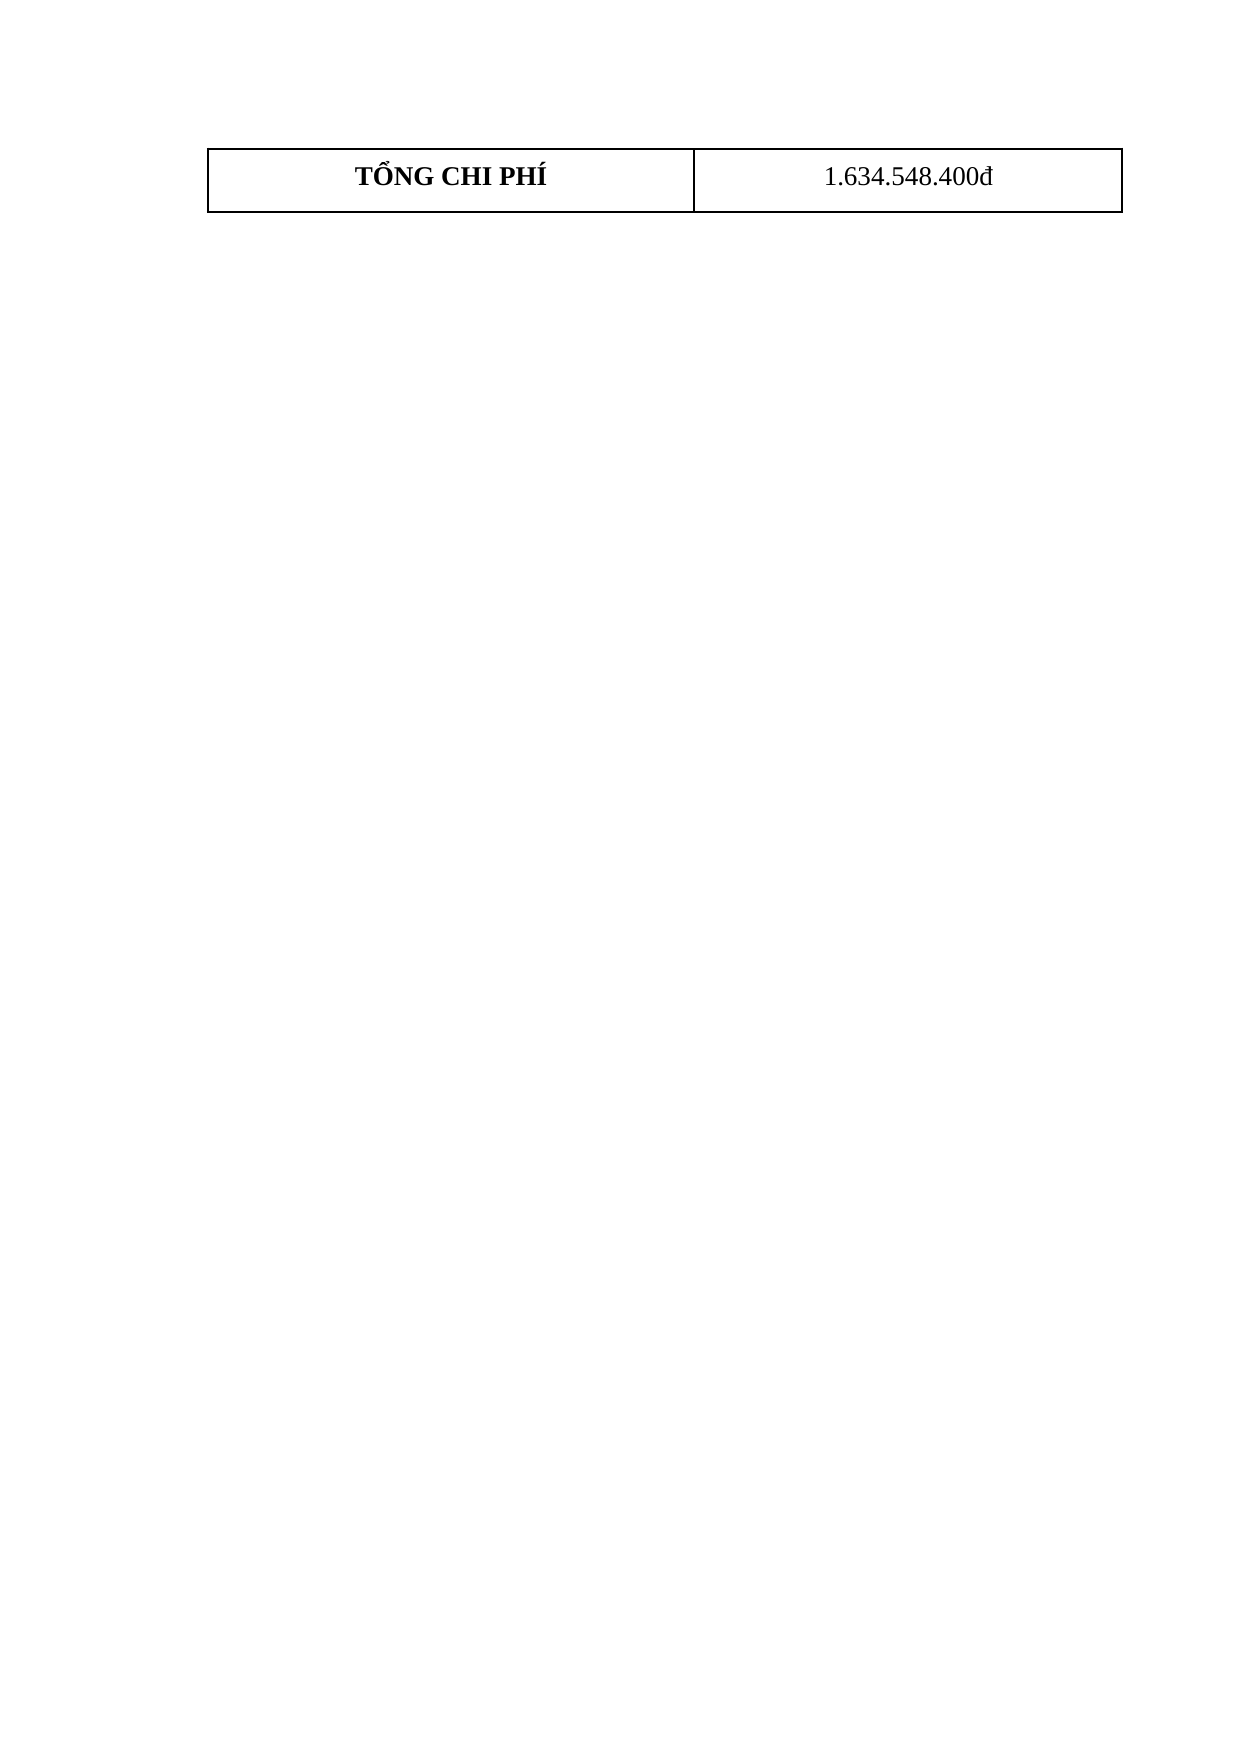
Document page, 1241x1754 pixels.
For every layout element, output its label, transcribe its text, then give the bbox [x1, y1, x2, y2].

table_cell TỔNG CHI PHÍ [209, 150, 693, 211]
table_cell 1.634.548.400đ [695, 150, 1121, 211]
